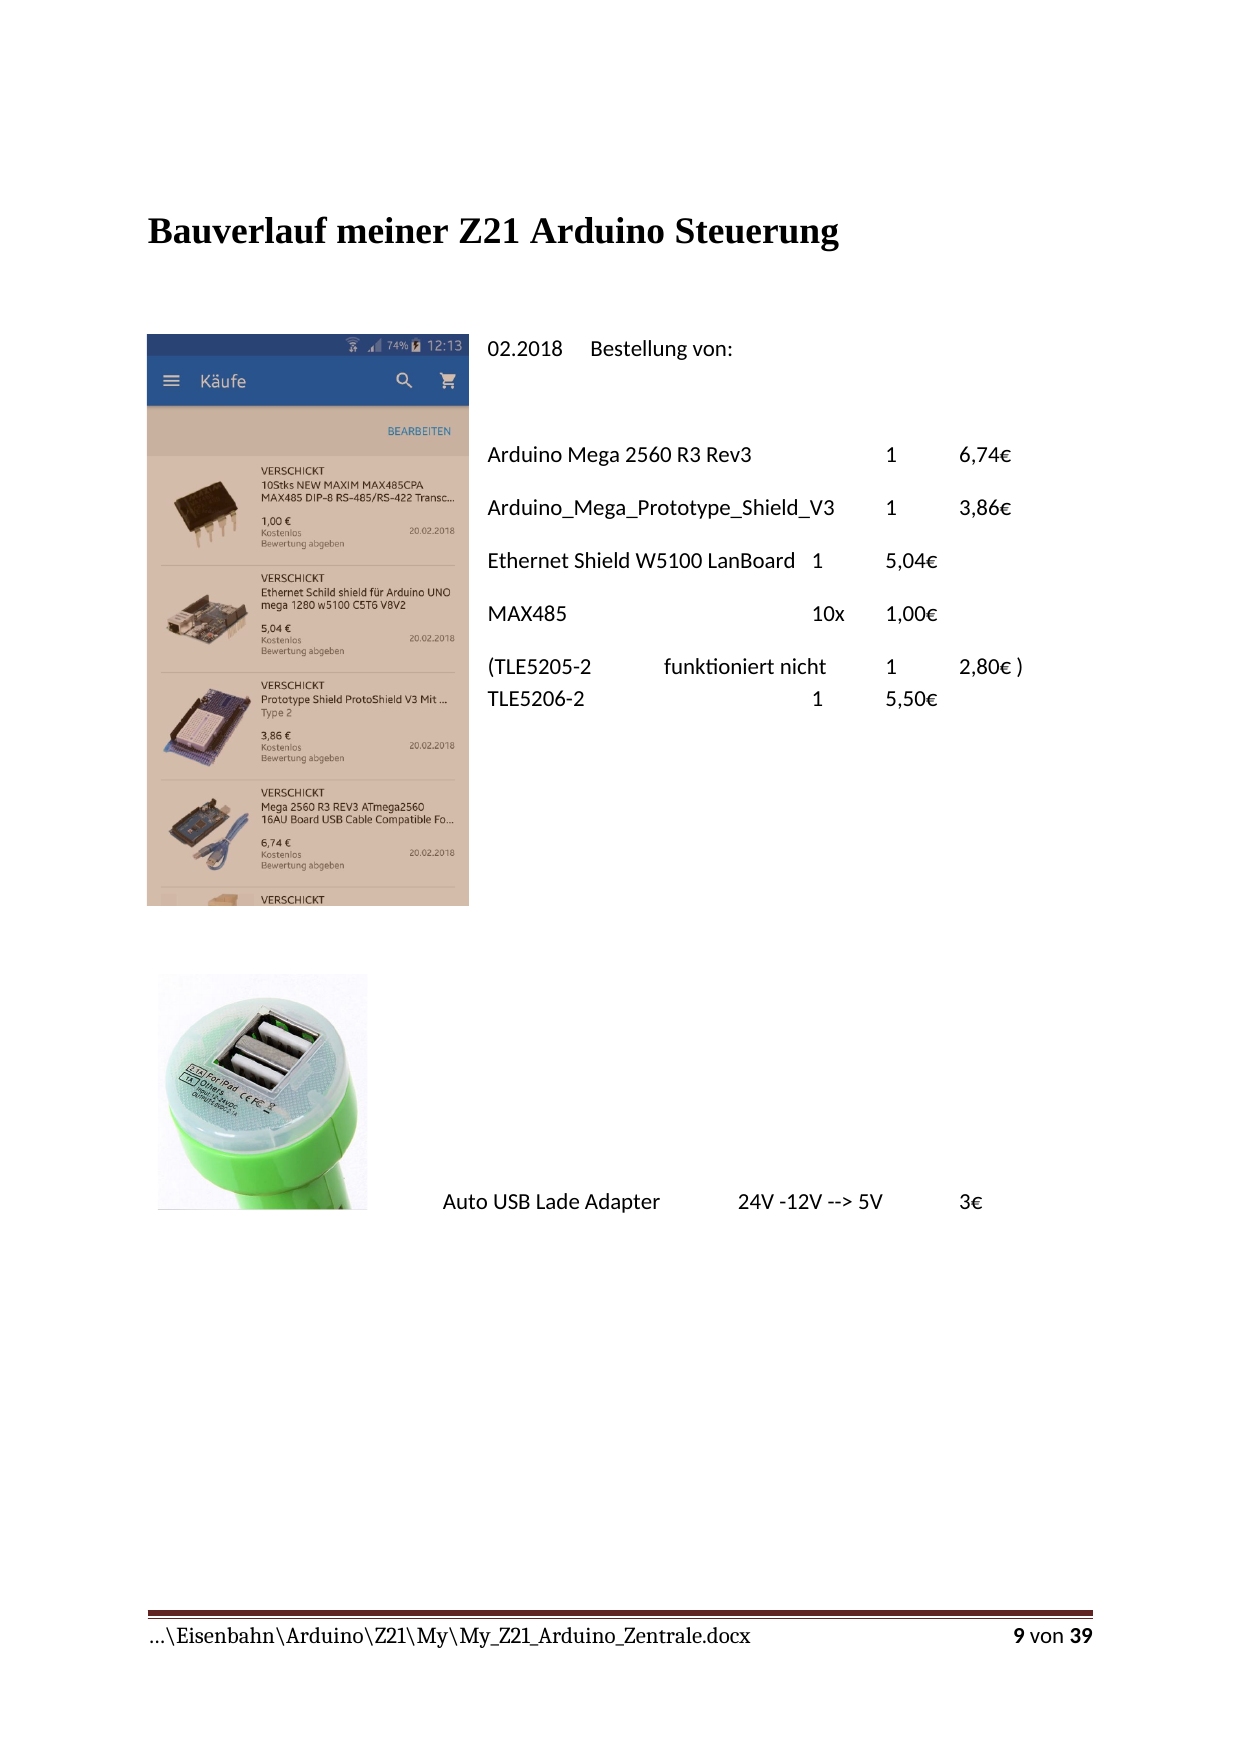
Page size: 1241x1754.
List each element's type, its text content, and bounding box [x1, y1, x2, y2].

text Arduino_Mega_Prototype_Shield_V3 1 3,86€ [469, 493, 1093, 521]
picture [157, 974, 368, 1210]
text MAX485 10x 1,00€ [469, 599, 1093, 627]
subtitle Bauverlauf meiner Z21 Arduino Steuerung [148, 209, 1093, 252]
text Arduino Mega 2560 R3 Rev3 1 6,74€ [469, 440, 1093, 468]
text Auto USB Lade Adapter 24V -12V --> 5V 3€ [148, 975, 1093, 1215]
picture [146, 334, 469, 906]
text (TLE5205-2 funktioniert nicht 1 2,80€ ) TLE5206-2 1 5,50€ [469, 652, 1093, 713]
text Ethernet Shield W5100 LanBoard 1 5,04€ [469, 546, 1093, 574]
text 02.2018 Bestellung von: [469, 334, 1093, 362]
